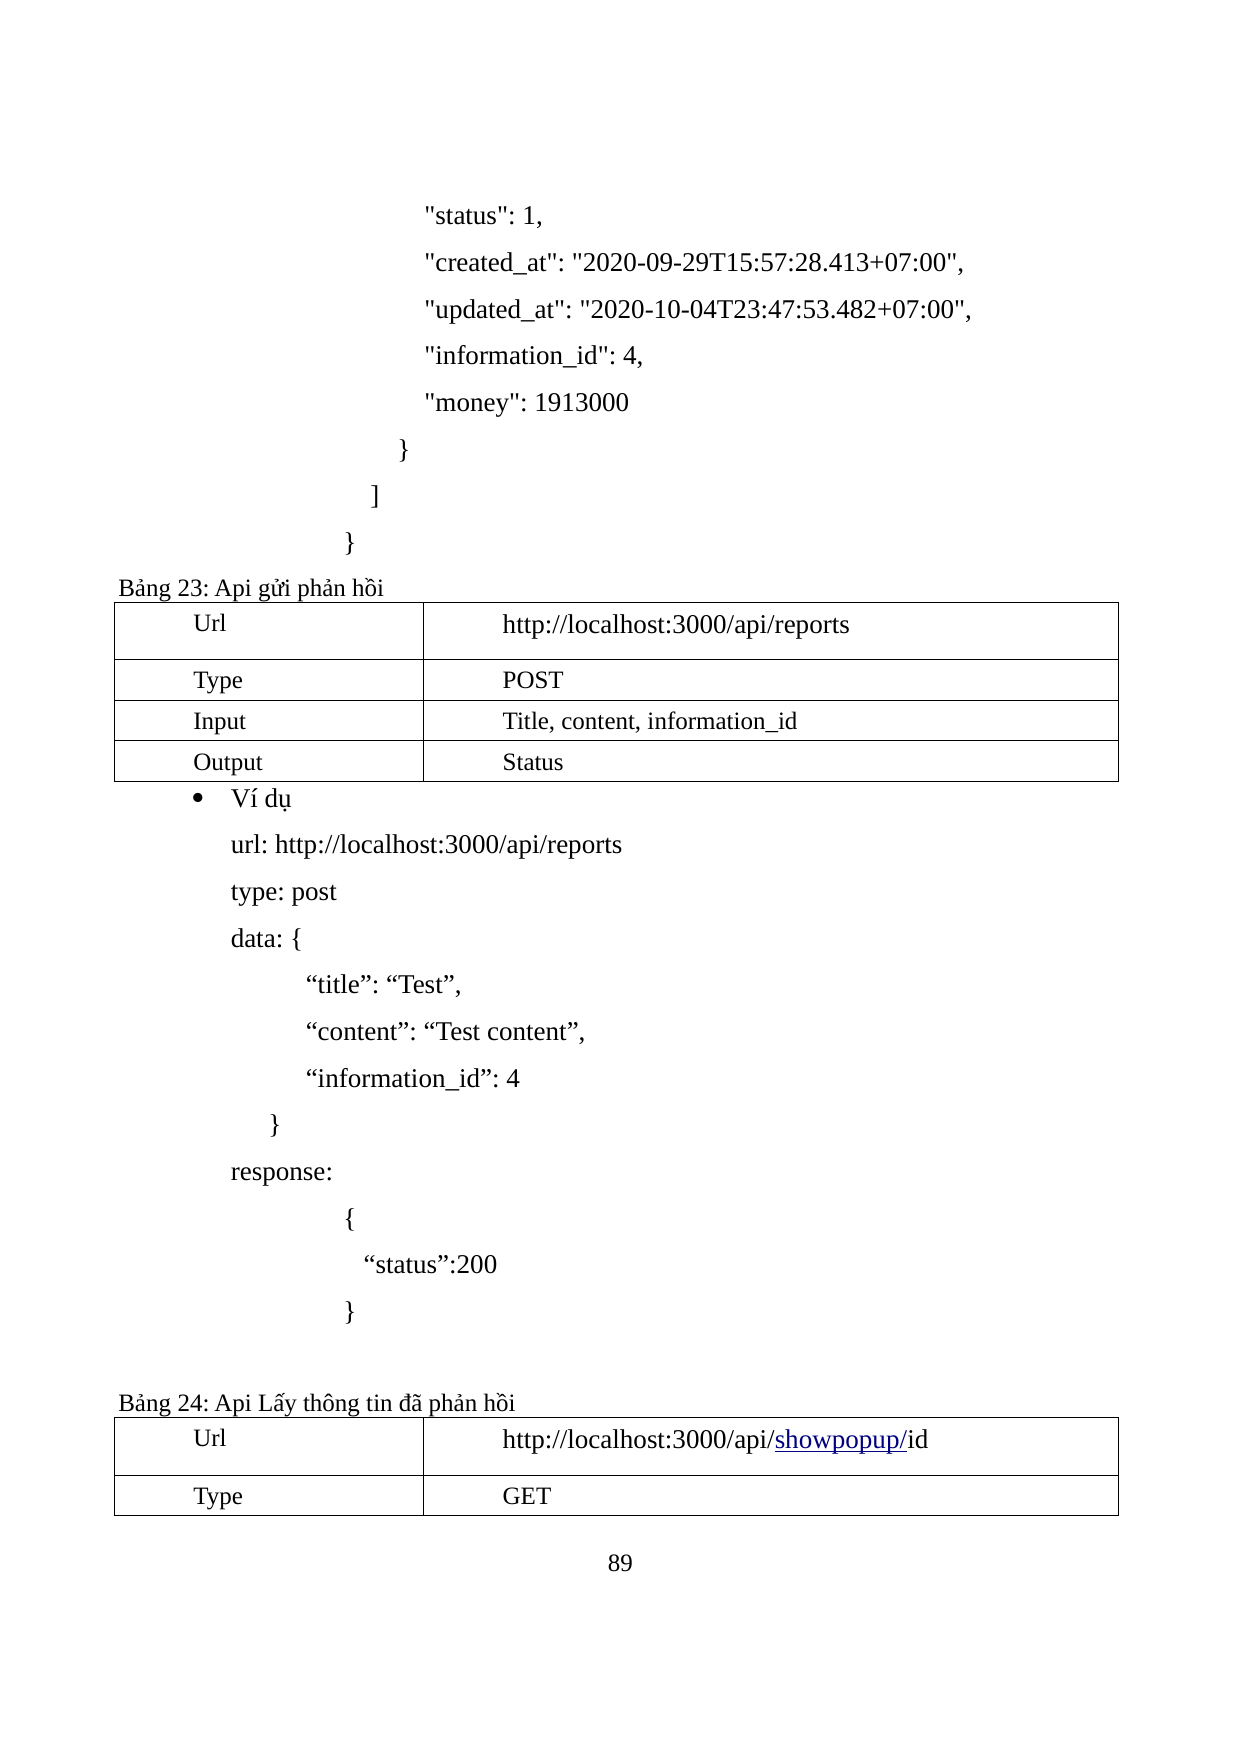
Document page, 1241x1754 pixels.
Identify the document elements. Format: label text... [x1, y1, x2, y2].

text Bảng 24: Api Lấy thông tin đã phản hồi [118, 1388, 1122, 1417]
text “title”: “Test”, [306, 968, 1122, 1000]
table_cell POST [424, 660, 1118, 700]
text } [268, 1108, 1122, 1140]
text data: { [231, 922, 1122, 953]
text } [343, 1295, 1122, 1326]
table_cell GET [424, 1476, 1118, 1515]
text url: http://localhost:3000/api/reports [231, 828, 1122, 860]
text type: post [231, 875, 1122, 906]
text response: [231, 1155, 1122, 1186]
table_cell Output [115, 741, 423, 781]
text “content”: “Test content”, [306, 1015, 1122, 1046]
text "created_at": "2020-09-29T15:57:28.413+07:00", [343, 246, 1122, 277]
text } [343, 526, 1122, 557]
text "updated_at": "2020-10-04T23:47:53.482+07:00", [343, 293, 1122, 324]
text "money": 1913000 [343, 386, 1122, 417]
table_cell Input [115, 701, 423, 740]
text "status": 1, [343, 199, 1122, 231]
table_cell Type [115, 660, 423, 700]
table_header http://localhost:3000/api/reports [424, 603, 1118, 659]
text } [343, 433, 1122, 464]
text "information_id": 4, [343, 339, 1122, 371]
text “status”:200 [343, 1248, 1122, 1280]
text Bảng 23: Api gửi phản hồi [118, 573, 1122, 602]
table_cell Title, content, information_id [424, 701, 1118, 740]
text ] [343, 479, 1122, 511]
table_header Url [115, 603, 423, 659]
text { [343, 1202, 1122, 1233]
table_header Url [115, 1418, 423, 1475]
list Ví dụ [193, 782, 1122, 813]
table_cell Status [424, 741, 1118, 781]
table_header http://localhost:3000/api/showpopup/id [424, 1418, 1118, 1475]
table_cell Type [115, 1476, 423, 1515]
text “information_id”: 4 [306, 1062, 1122, 1093]
